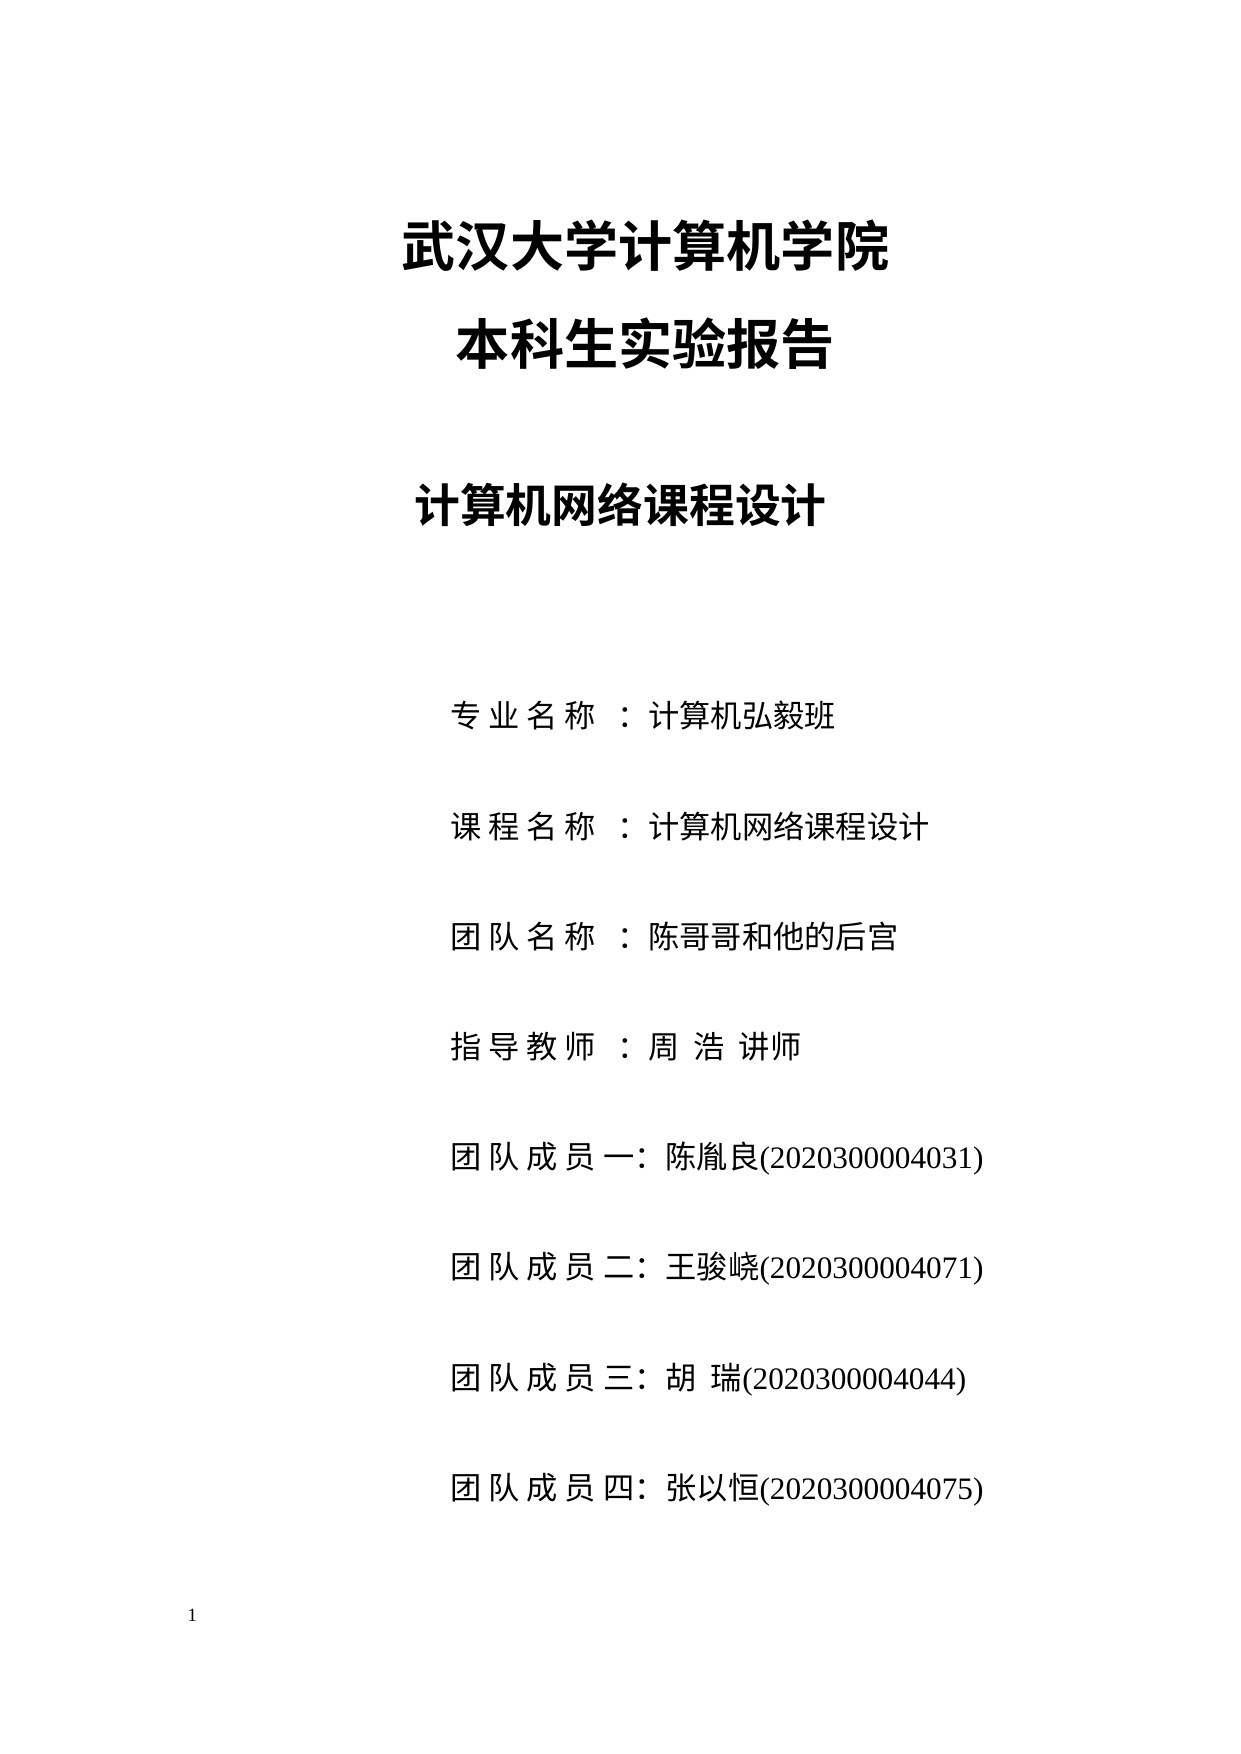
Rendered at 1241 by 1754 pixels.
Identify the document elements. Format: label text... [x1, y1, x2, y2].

text 本科生实验报告 [237, 292, 1053, 389]
text 团 队 成 员 一：陈胤良(2020300004031) [187, 1123, 1053, 1188]
text 指 导 教 师 ：周 浩 讲师 [187, 1012, 1053, 1077]
text 课 程 名 称 ：计算机网络课程设计 [187, 792, 1053, 857]
text 团 队 成 员 二：王骏峣(2020300004071) [187, 1233, 1053, 1298]
text 武汉大学计算机学院 [237, 194, 1053, 292]
text 计算机网络课程设计 [187, 454, 1053, 552]
text 专 业 名 称 ：计算机弘毅班 [187, 682, 1053, 747]
text 团 队 成 员 三：胡 瑞(2020300004044) [187, 1343, 1053, 1408]
text 团 队 名 称 ：陈哥哥和他的后宫 [187, 902, 1053, 967]
text 团 队 成 员 四：张以恒(2020300004075) [187, 1453, 1053, 1518]
